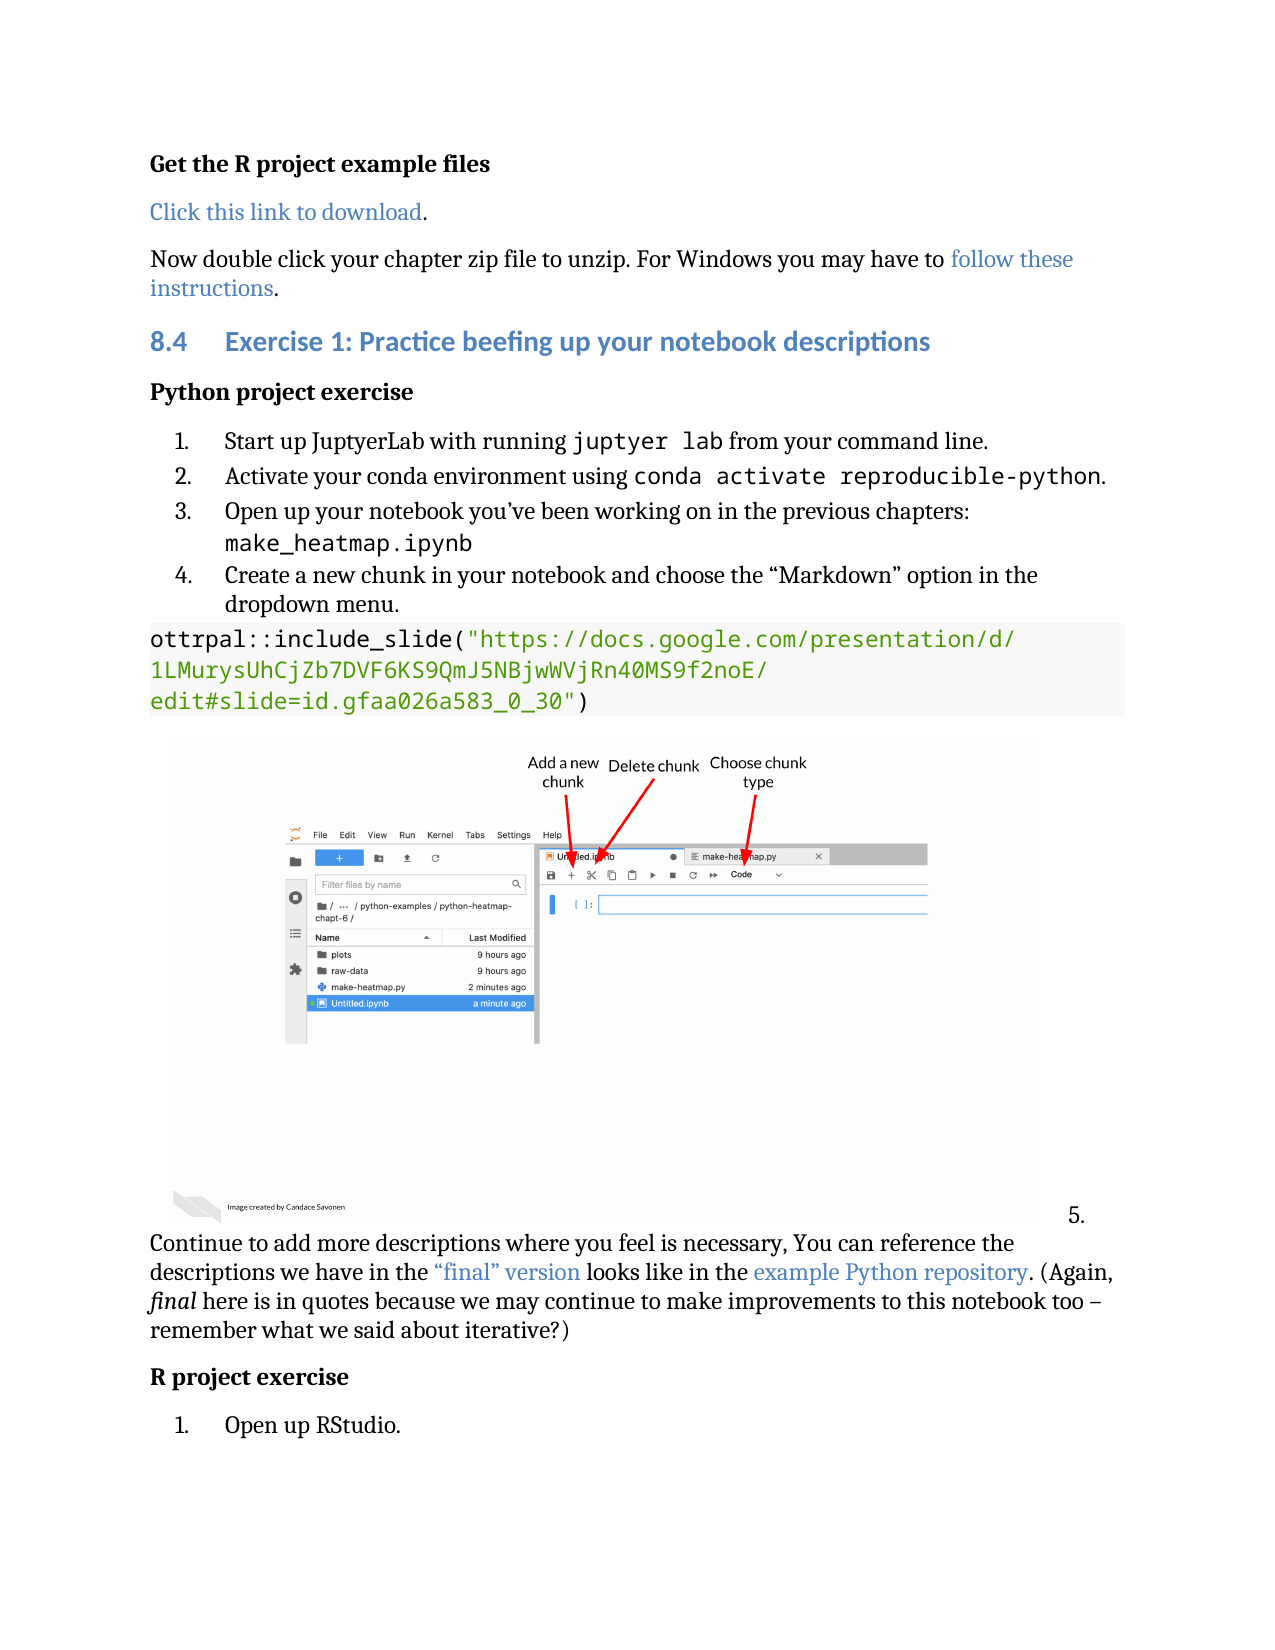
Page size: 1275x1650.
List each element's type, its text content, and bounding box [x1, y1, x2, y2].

subtitle 8.4 Exercise 1: Practice beefing up your notebook descriptions [150, 323, 1125, 359]
list Start up JuptyerLab with running juptyer lab from your command line. [175, 425, 1125, 456]
list Open up your notebook you’ve been working on in the previous chapters: make_heatmap.ipynb [175, 495, 1125, 558]
list Open up RStudio. [175, 1411, 1125, 1439]
text Get the R project example files [150, 150, 1125, 179]
text Python project exercise [150, 378, 1125, 406]
text R project exercise [150, 1363, 1125, 1392]
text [150, 245, 1125, 302]
text ottrpal::include_slide("https://docs.google.com/presentation/d/1LMurysUhCjZb7DVF6KS9QmJ5NBjwWVjRn40MS9f2noE/edit#slide=id.gfaa026a583_0_30") [590, 623, 1125, 716]
list Activate your conda environment using conda activate reproducible-python. [175, 460, 1125, 491]
text Click this link to download. [150, 197, 1125, 226]
picture [168, 737, 1044, 1224]
list Create a new chunk in your notebook and choose the “Markdown” option in the dropdown menu. [175, 561, 1125, 619]
